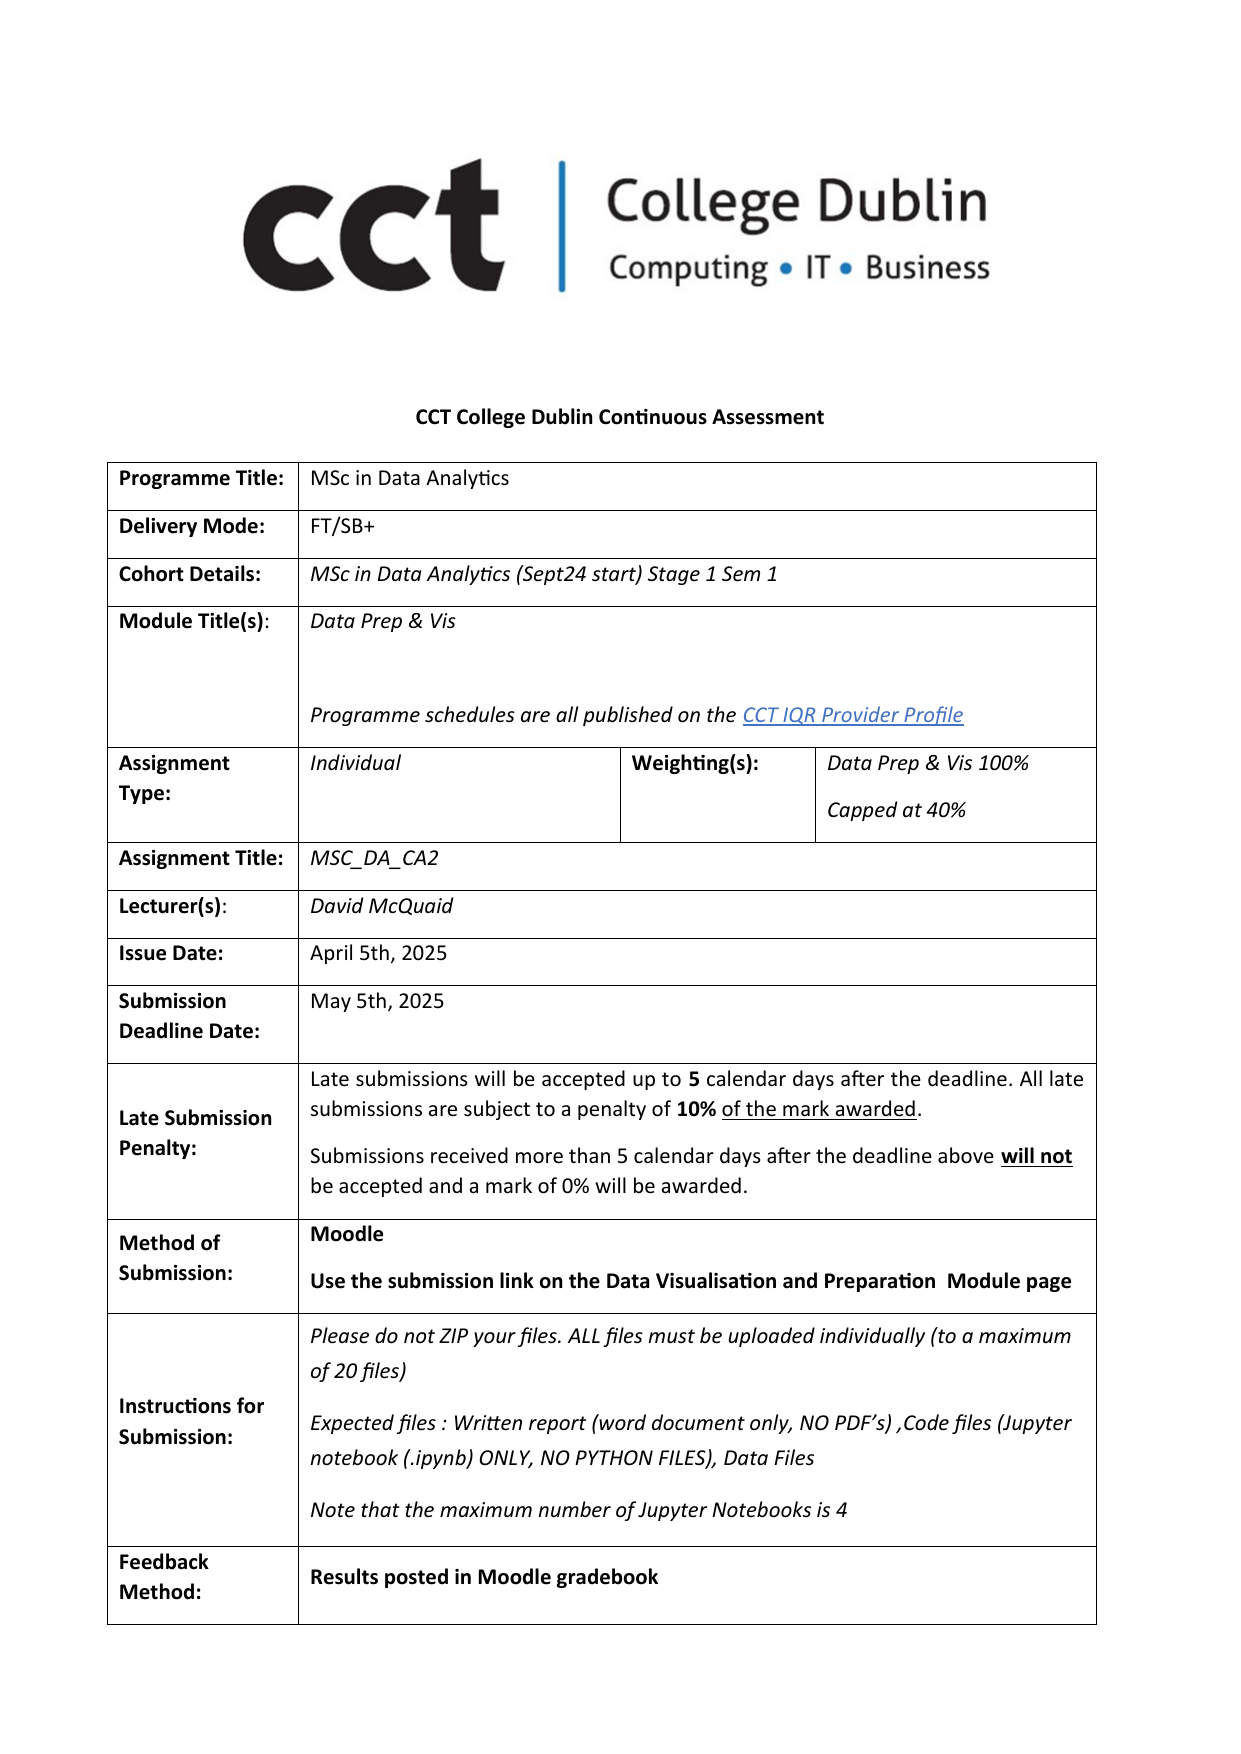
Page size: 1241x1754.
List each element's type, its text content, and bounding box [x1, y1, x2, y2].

table_cell Feedback Method: [108, 1547, 298, 1624]
table_cell Lecturer(s): [108, 891, 298, 937]
table_cell Moodle Use the submission link on the Data Visualisation and Preparation Module page [299, 1220, 1096, 1313]
table_cell Data Prep & Vis 100% Capped at 40% [816, 748, 1096, 842]
table_cell Individual [299, 748, 620, 842]
table_cell Assignment Title: [108, 843, 298, 890]
table_cell Results posted in Moodle gradebook [299, 1547, 1096, 1624]
table_cell MSc in Data Analytics (Sept24 start) Stage 1 Sem 1 [299, 559, 1096, 606]
table_cell Assignment Type: [108, 748, 298, 842]
table_cell MSC_DA_CA2 [299, 843, 1096, 890]
table_header MSc in Data Analytics [299, 463, 1096, 510]
table_header Programme Title: [108, 463, 298, 510]
table_cell Weighting(s): [621, 748, 815, 842]
table_cell Late Submission Penalty: [108, 1064, 298, 1218]
table_cell May 5th, 2025 [299, 986, 1096, 1063]
table_cell April 5th, 2025 [299, 939, 1096, 985]
table_cell Please do not ZIP your files. ALL files must be uploaded individually (to a maximum of 20 files) Expected files : Written report (word document only, NO PDF’s) ,Code files (Jupyter notebook (.ipynb) ONLY, NO PYTHON FILES), Data Files Note that the maximum number of Jupyter Notebooks is 4 [299, 1314, 1096, 1546]
table_cell Data Prep & Vis Programme schedules are all published on the CCT IQR Provider Profile [299, 607, 1096, 747]
table_cell Submission Deadline Date: [108, 986, 298, 1063]
table_cell Cohort Details: [108, 559, 298, 606]
table_cell David McQuaid [299, 891, 1096, 937]
table_cell Method of Submission: [108, 1220, 298, 1313]
table_cell Module Title(s): [108, 607, 298, 747]
picture [239, 118, 1002, 340]
table_cell Late submissions will be accepted up to 5 calendar days after the deadline. All late submissions are subject to a penalty of 10% of the mark awarded. Submissions received more than 5 calendar days after the deadline above will not be accepted and a mark of 0% will be awarded. [299, 1064, 1096, 1218]
text CCT College Dublin Continuous Assessment [118, 402, 1122, 430]
table_cell Delivery Mode: [108, 511, 298, 558]
table_cell Instructions for Submission: [108, 1314, 298, 1546]
table_cell Issue Date: [108, 939, 298, 985]
table_cell FT/SB+ [299, 511, 1096, 558]
